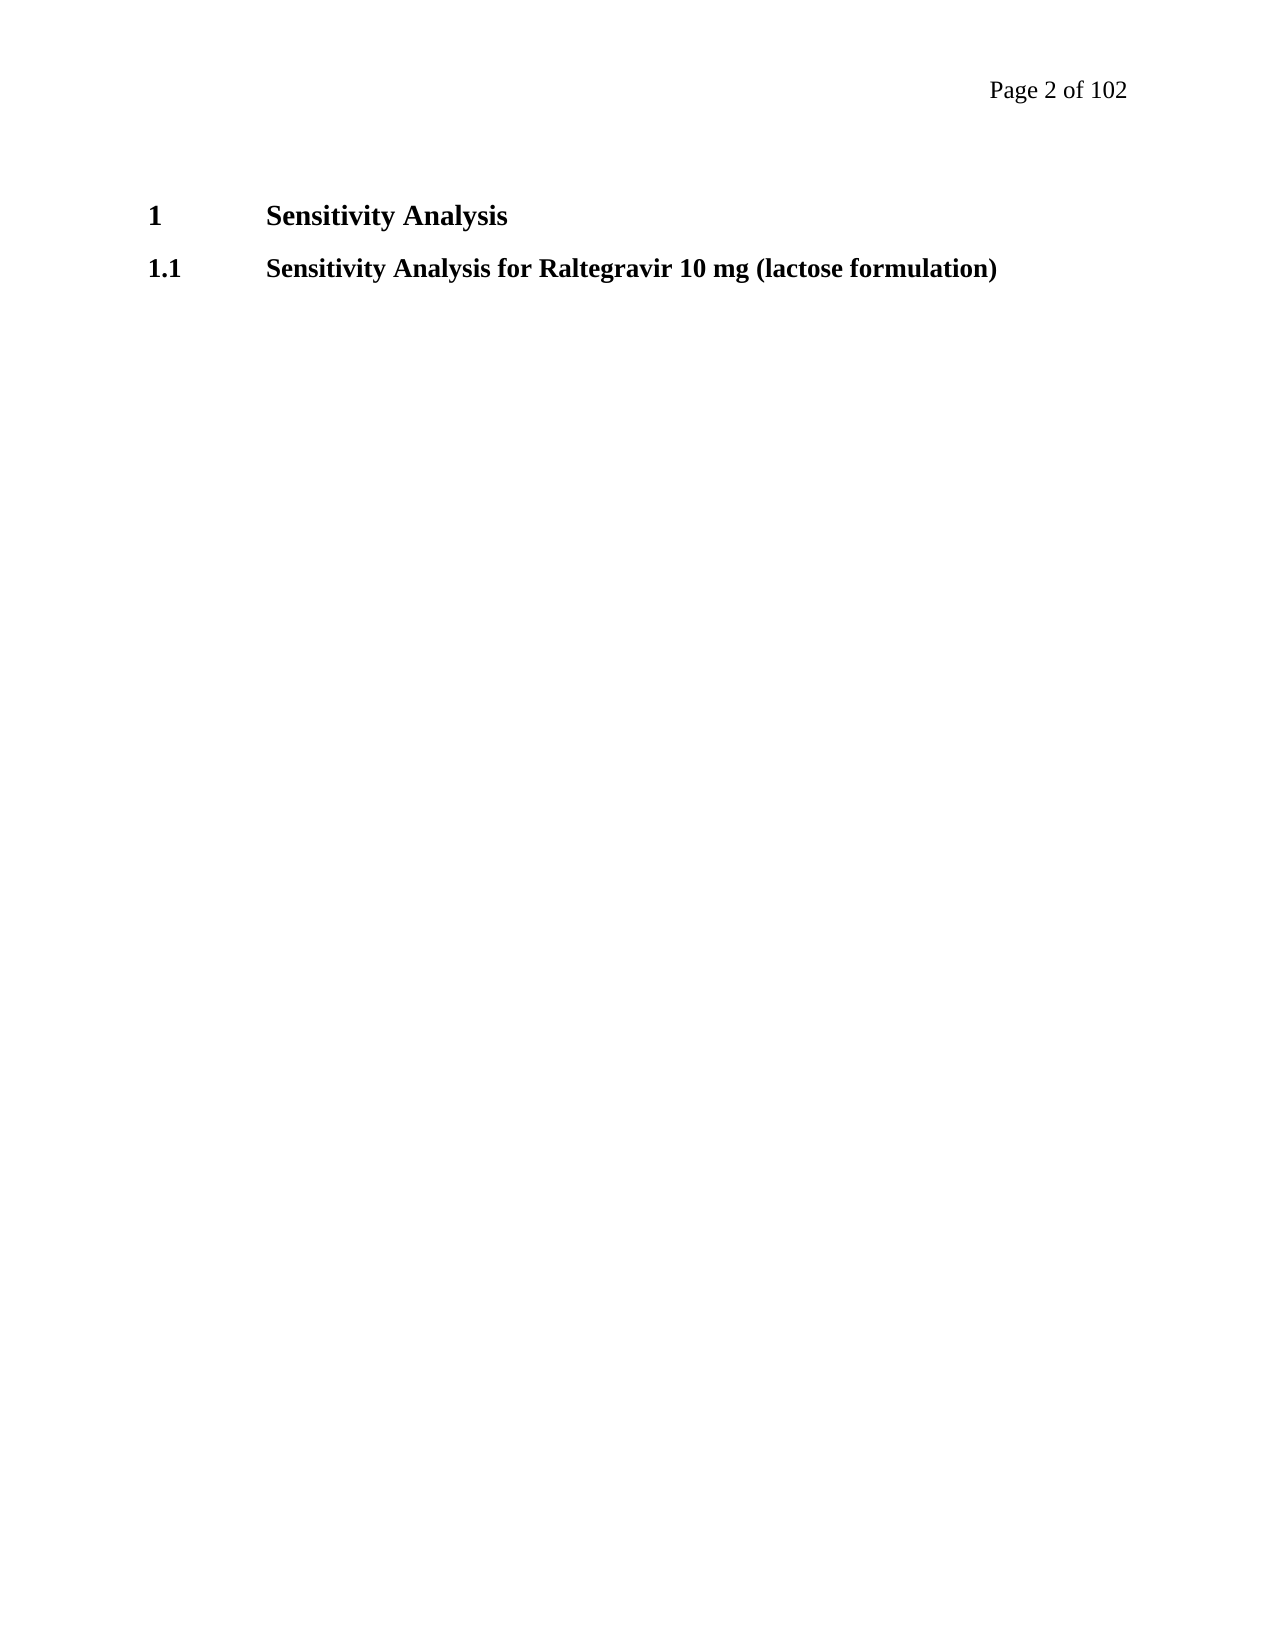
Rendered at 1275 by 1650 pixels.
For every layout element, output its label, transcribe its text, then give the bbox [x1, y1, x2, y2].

subtitle Sensitivity Analysis for Raltegravir 10 mg (lactose formulation) [148, 252, 1127, 283]
subtitle Sensitivity Analysis [148, 198, 1127, 231]
